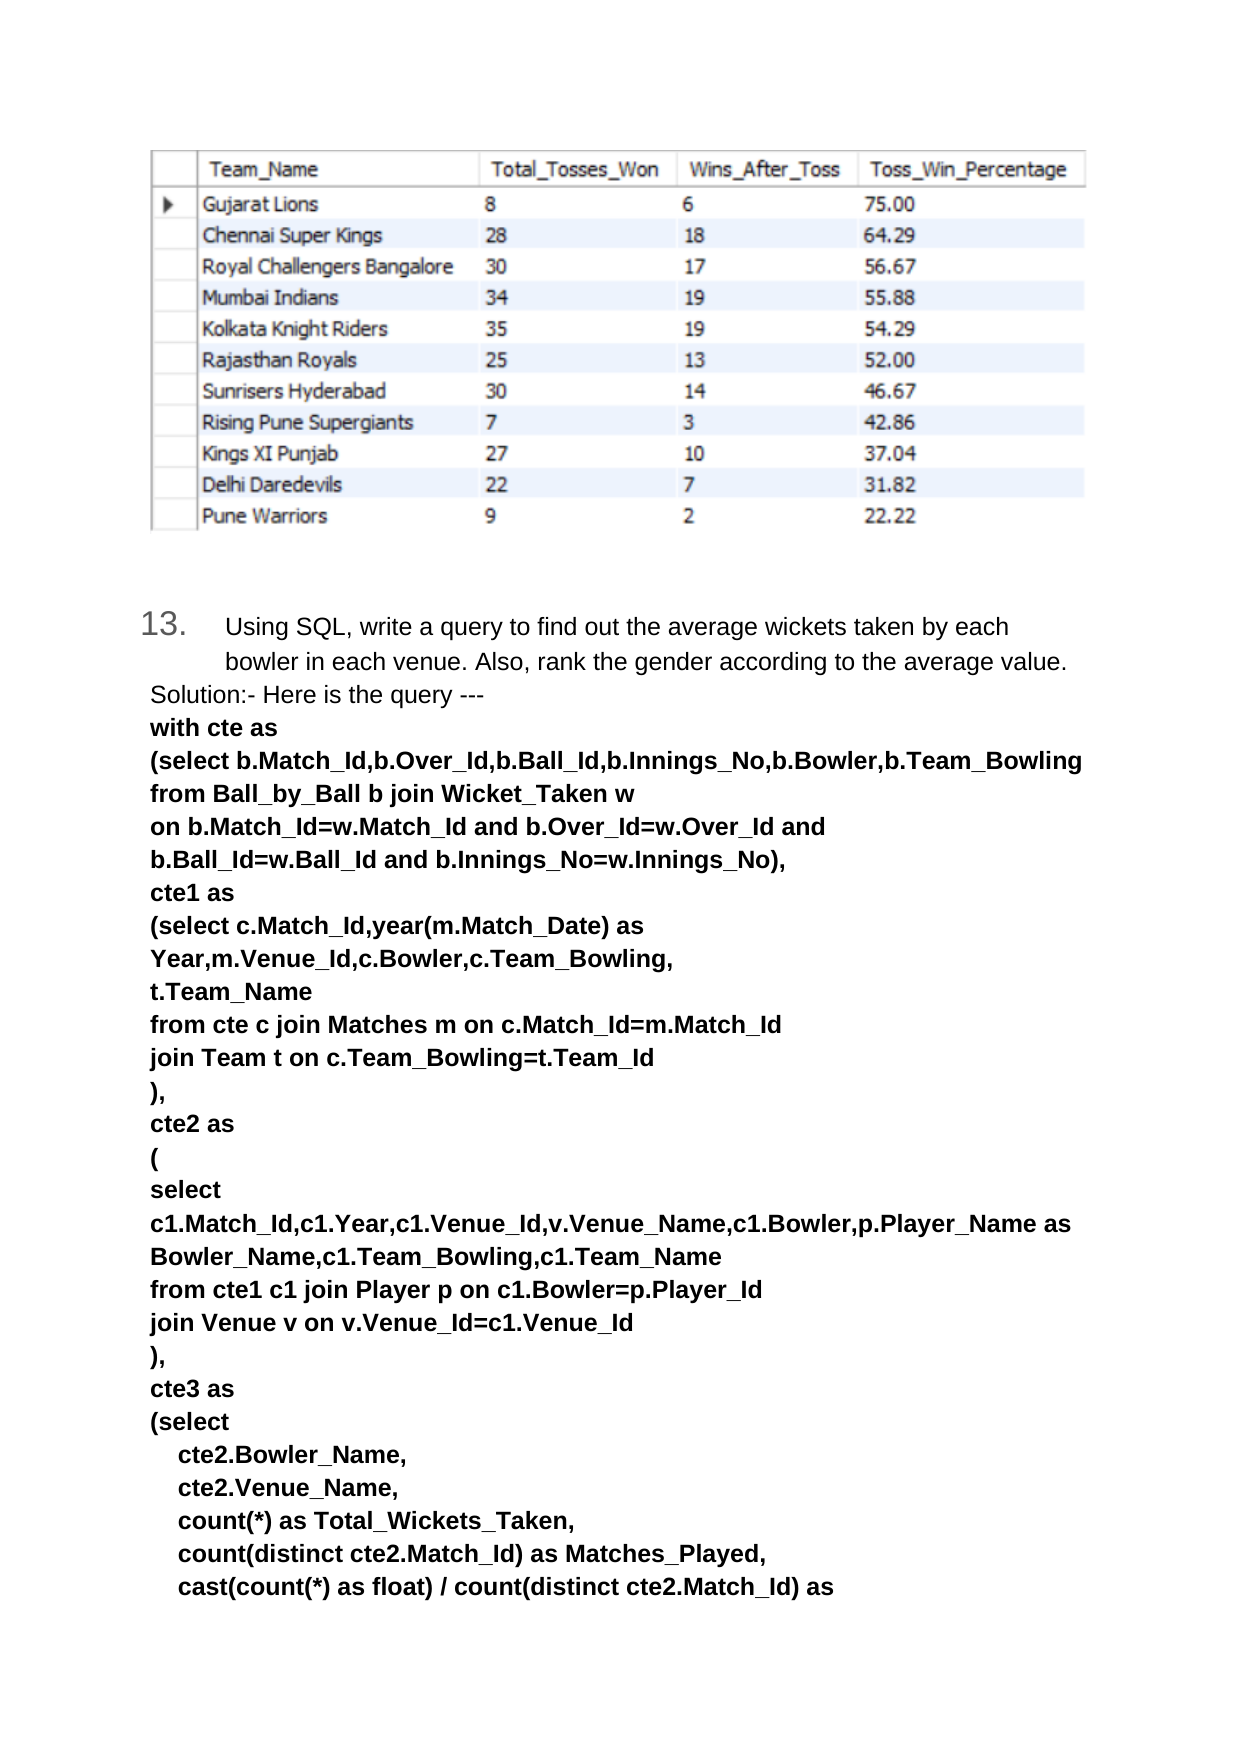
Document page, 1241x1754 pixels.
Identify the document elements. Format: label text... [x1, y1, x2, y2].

text from Ball_by_Ball b join Wicket_Taken w [150, 779, 1090, 808]
picture [150, 150, 1091, 534]
list Using SQL, write a query to find out the average wickets taken by each bowler in each venue. Also, rank the gender according to the average value. [187, 603, 1090, 676]
text ), [150, 1341, 1090, 1369]
text cte2 as [150, 1109, 1090, 1138]
text from cte1 c1 join Player p on c1.Bowler=p.Player_Id [150, 1274, 1090, 1303]
text on b.Match_Id=w.Match_Id and b.Over_Id=w.Over_Id and [150, 812, 1090, 841]
text with cte as [150, 713, 1090, 742]
text from cte c join Matches m on c.Match_Id=m.Match_Id [150, 1010, 1090, 1039]
text cte2.Venue_Name, [150, 1473, 1090, 1501]
text count(distinct cte2.Match_Id) as Matches_Played, [150, 1539, 1090, 1567]
text (select c.Match_Id,year(m.Match_Date) as Year,m.Venue_Id,c.Bowler,c.Team_Bowling, [150, 911, 1090, 973]
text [150, 1572, 1090, 1601]
text ( [150, 1142, 1090, 1171]
text cte3 as [150, 1374, 1090, 1402]
text cte1 as [150, 878, 1090, 907]
text b.Ball_Id=w.Ball_Id and b.Innings_No=w.Innings_No), [150, 845, 1090, 874]
text join Team t on c.Team_Bowling=t.Team_Id [150, 1043, 1090, 1072]
text Solution:- Here is the query --- [150, 680, 1090, 709]
text t.Team_Name [150, 977, 1090, 1006]
text cte2.Bowler_Name, [150, 1440, 1090, 1468]
text count(*) as Total_Wickets_Taken, [150, 1506, 1090, 1534]
text join Venue v on v.Venue_Id=c1.Venue_Id [150, 1308, 1090, 1336]
text (select b.Match_Id,b.Over_Id,b.Ball_Id,b.Innings_No,b.Bowler,b.Team_Bowling [150, 746, 1090, 775]
text (select [150, 1407, 1090, 1435]
text select c1.Match_Id,c1.Year,c1.Venue_Id,v.Venue_Name,c1.Bowler,p.Player_Name as Bowler_Name,c1.Team_Bowling,c1.Team_Name [150, 1176, 1090, 1270]
text ), [150, 1076, 1090, 1105]
